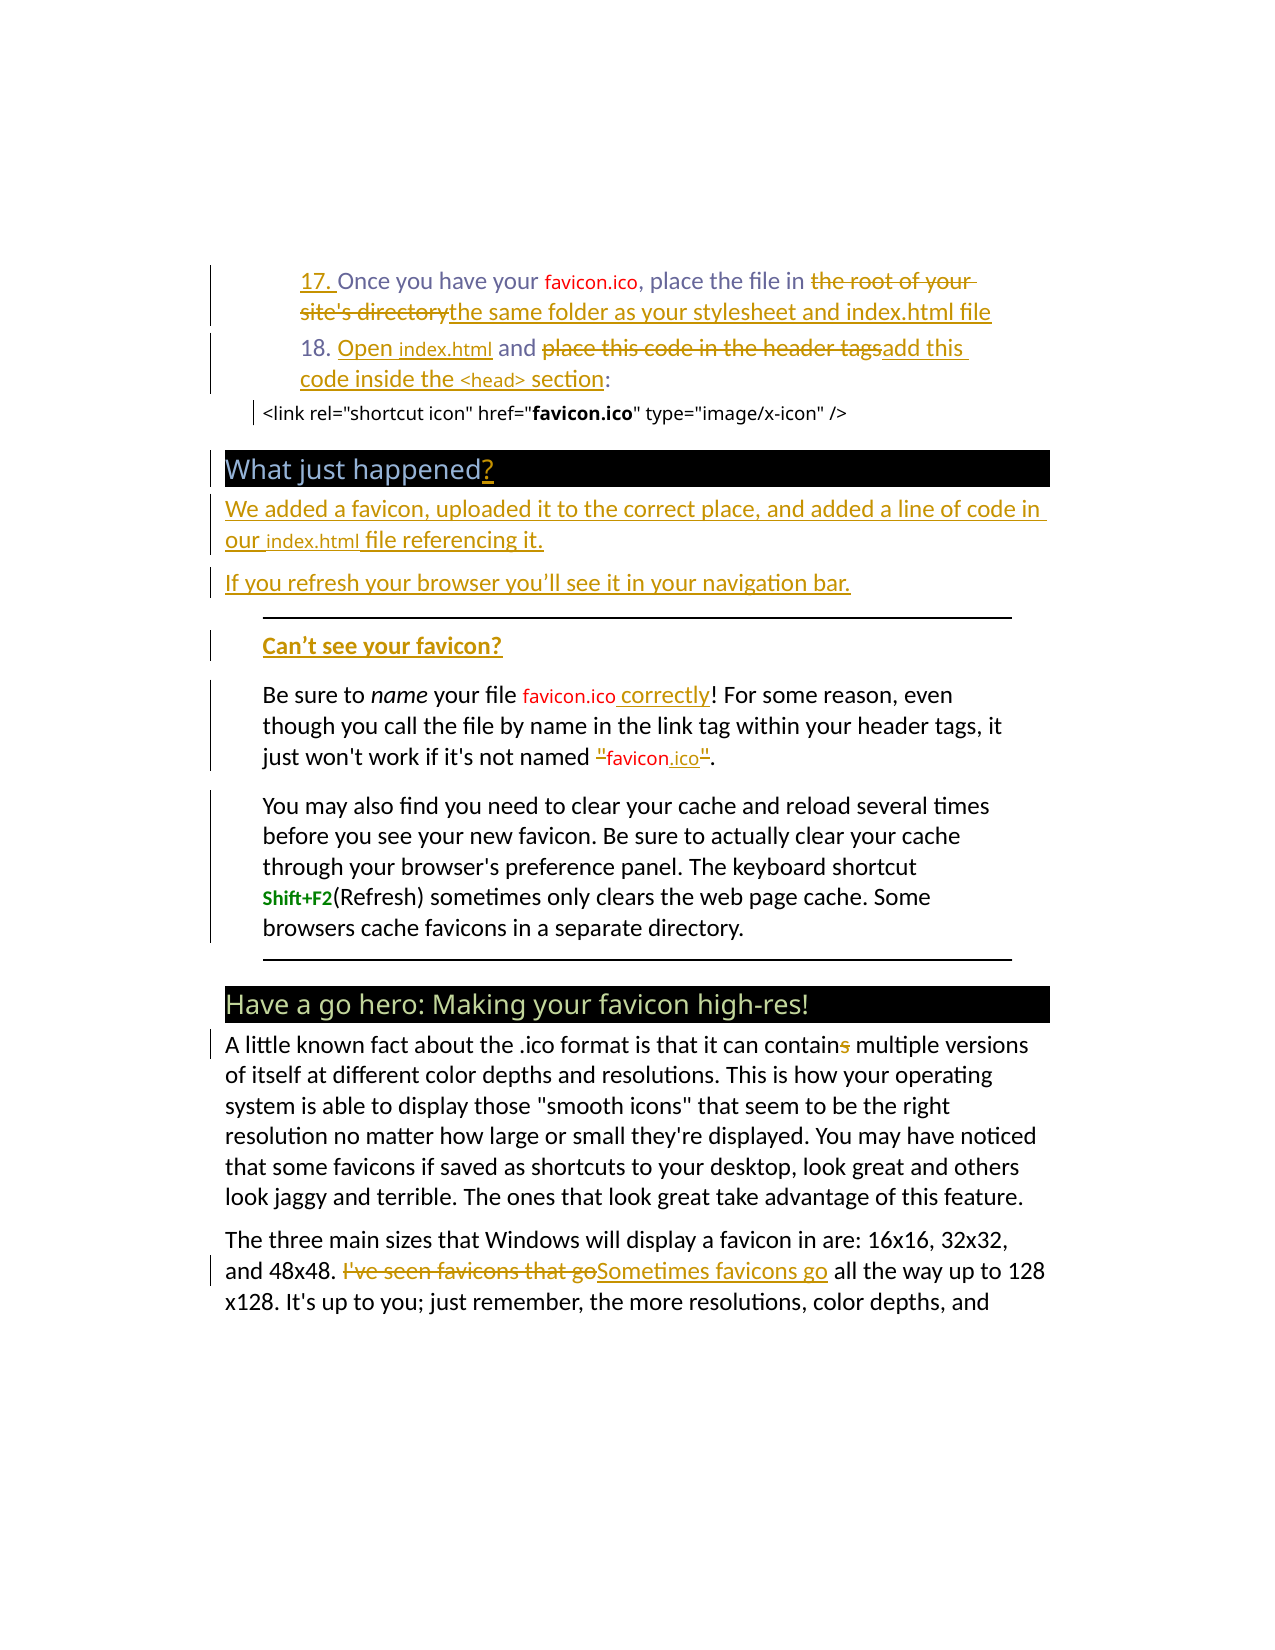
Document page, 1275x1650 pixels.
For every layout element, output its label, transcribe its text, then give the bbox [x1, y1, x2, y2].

text Be sure to name your file favicon.ico! For some reason, even though you call the file by name in the link tag within your header tags, it just won't work if it's not named favicon. [262, 680, 1012, 771]
list Once you have your favicon.ico, place the file in [300, 265, 1012, 326]
list and : [300, 333, 1012, 394]
text Have a go hero: Making your favicon high-res! [225, 986, 1050, 1023]
text What just happened [225, 450, 1050, 487]
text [225, 1224, 1050, 1316]
text <link rel="shortcut icon" href="favicon.ico" type="image/x-icon" /> [254, 400, 1050, 425]
text A little known fact about the .ico format is that it can contain multiple versions of itself at different color depths and resolutions. This is how your operating system is able to display those "smooth icons" that seem to be the right resolution no matter how large or small they're displayed. You may have noticed that some favicons if saved as shortcuts to your desktop, look great and others look jaggy and terrible. The ones that look great take advantage of this feature. [225, 1029, 1050, 1212]
text You may also find you need to clear your cache and reload several times before you see your new favicon. Be sure to actually clear your cache through your browser's preference panel. The keyboard shortcut Shift+F2(Refresh) sometimes only clears the web page cache. Some browsers cache favicons in a separate directory. [262, 790, 1012, 961]
